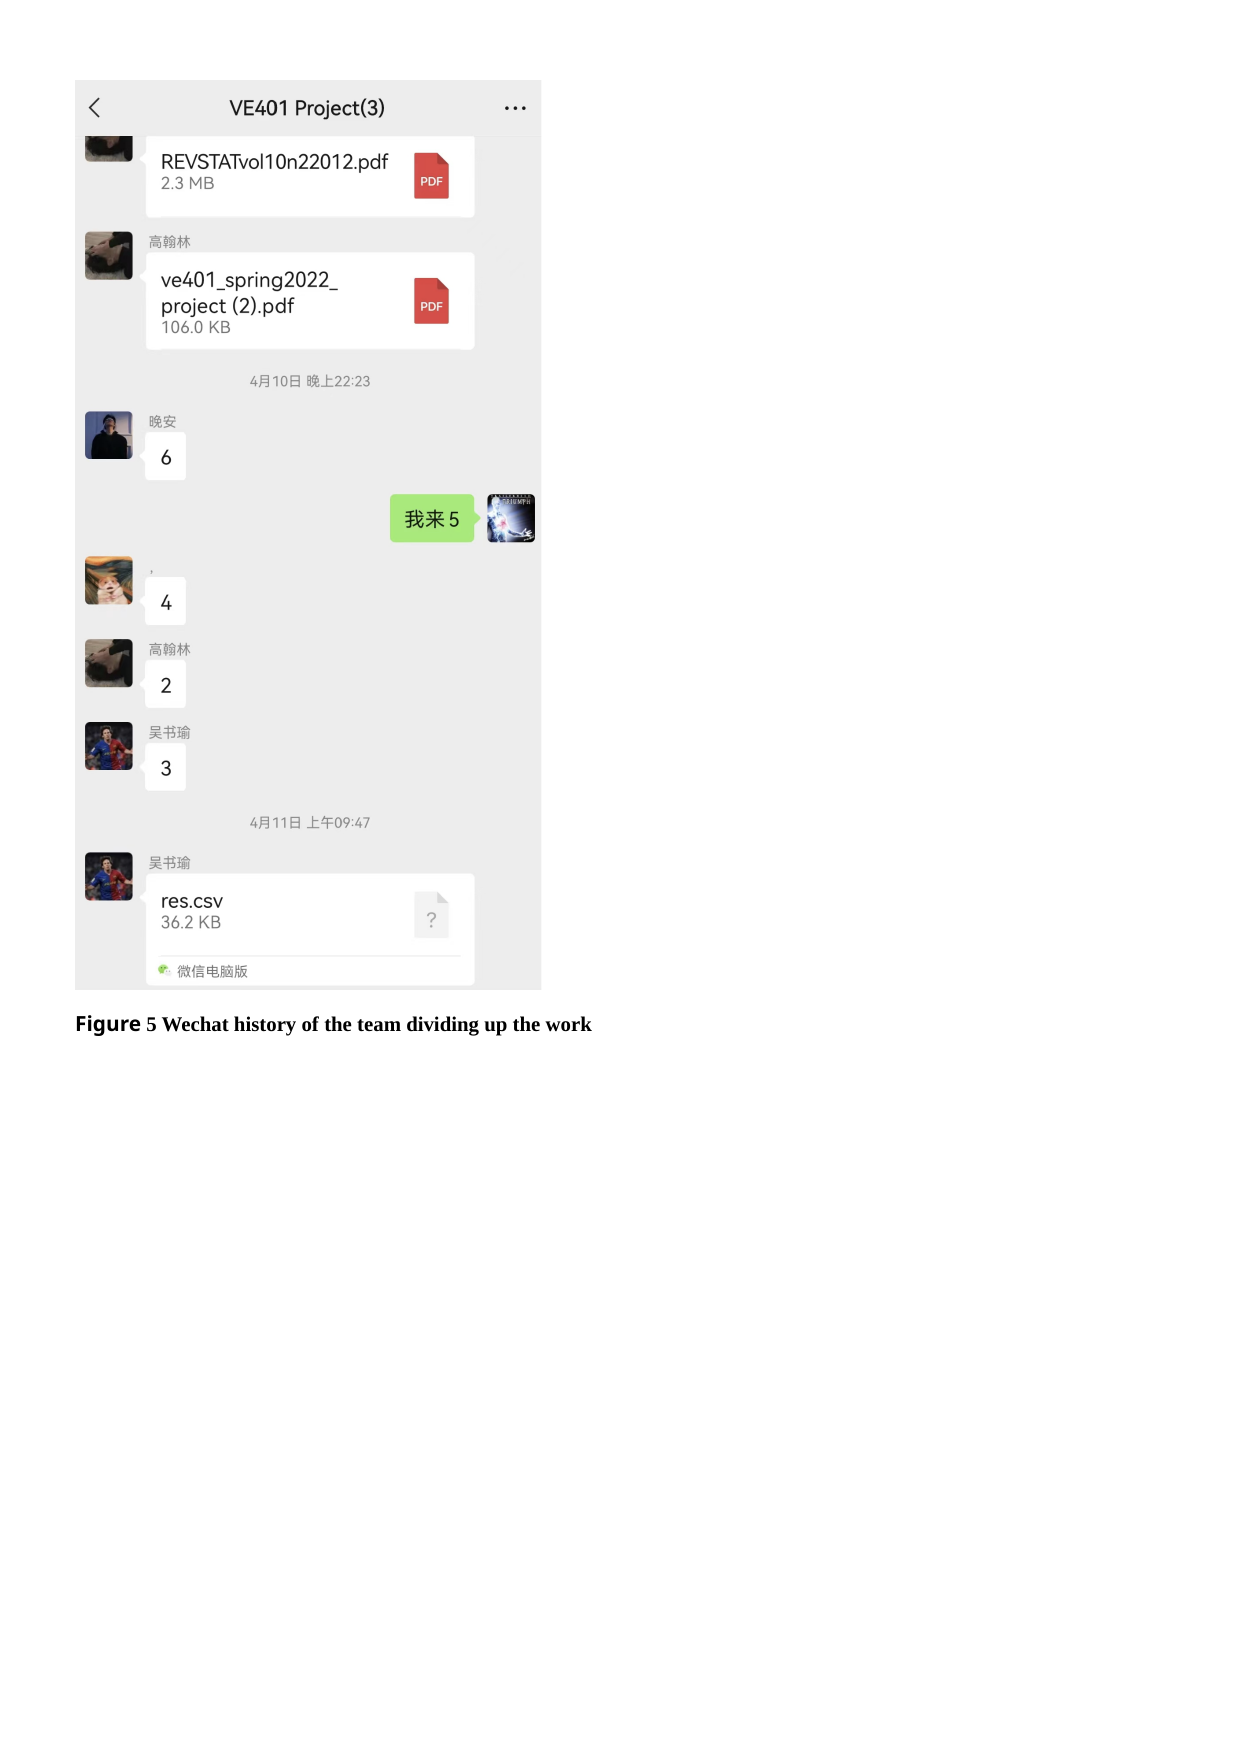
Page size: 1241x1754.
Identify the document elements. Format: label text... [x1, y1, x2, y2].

picture [75, 80, 542, 990]
text Figure 5 Wechat history of the team dividing up the work [75, 1007, 1165, 1039]
